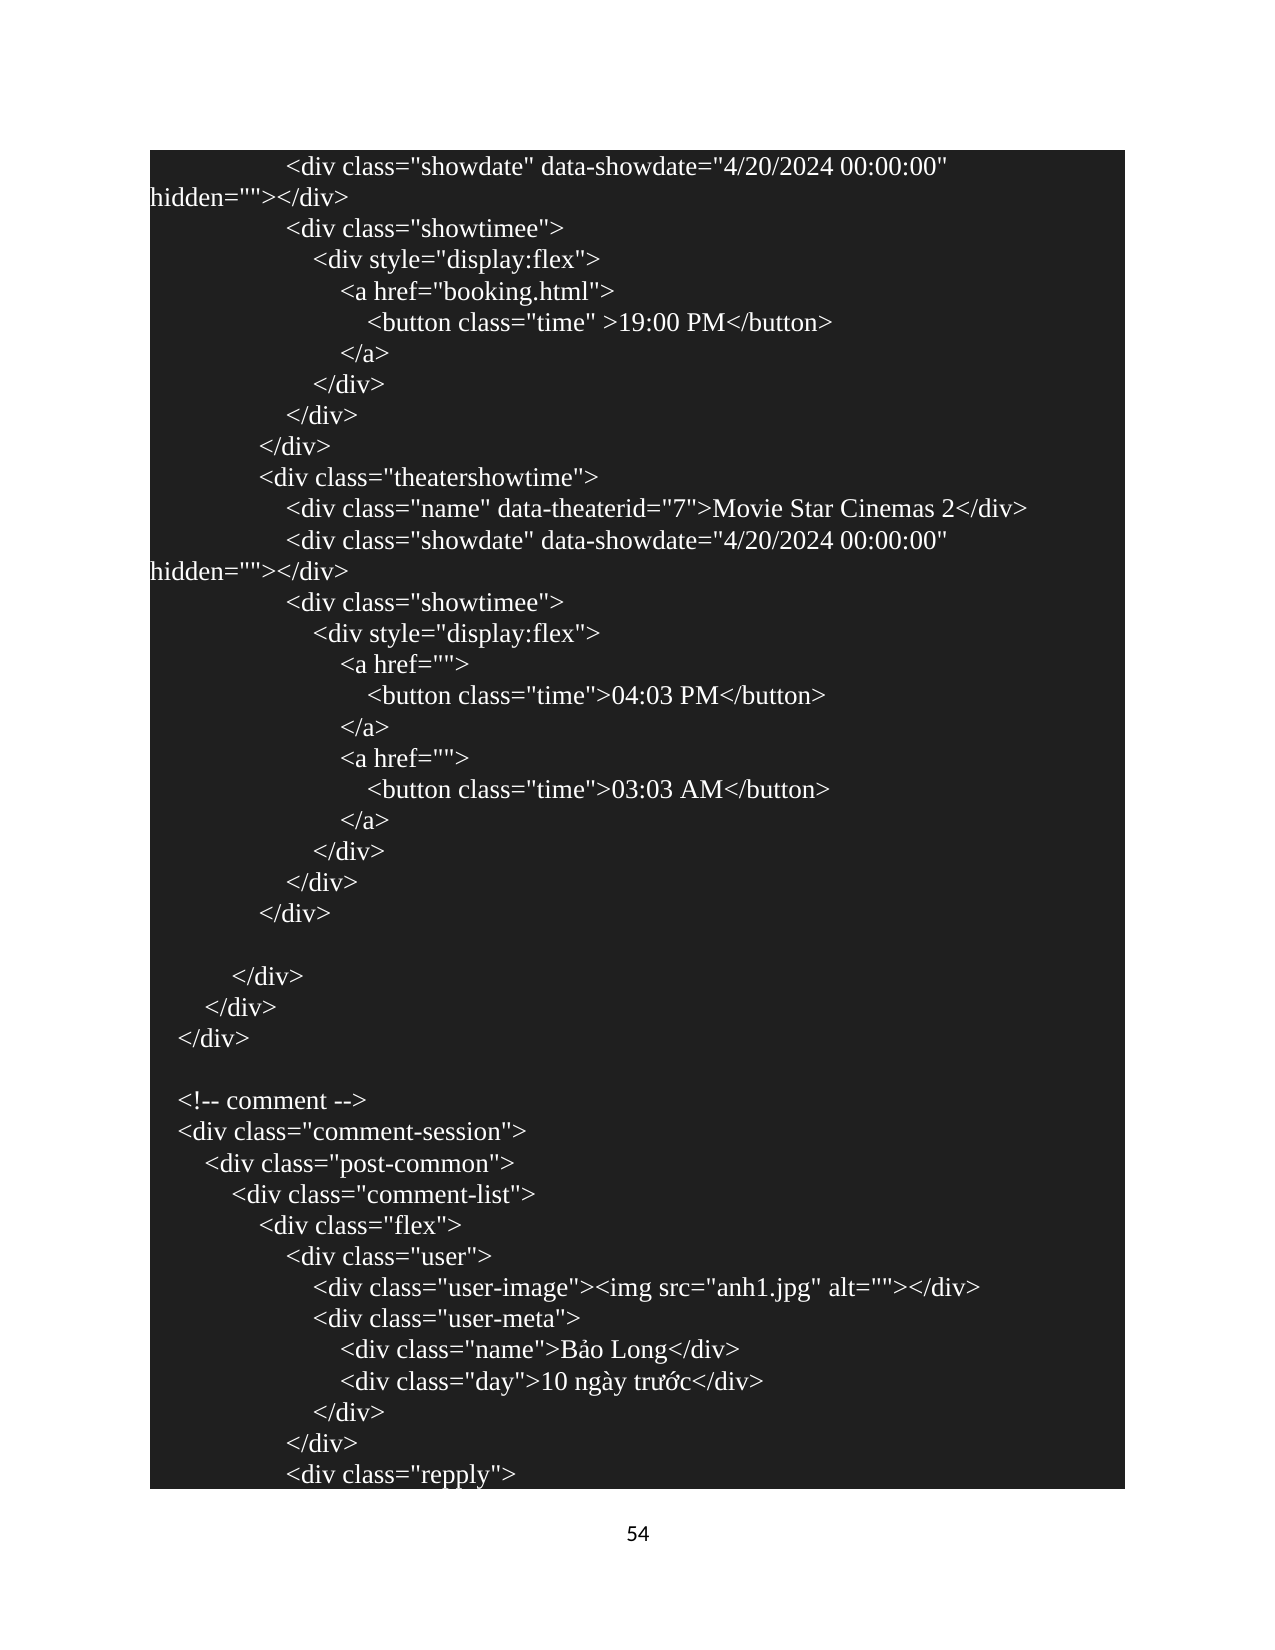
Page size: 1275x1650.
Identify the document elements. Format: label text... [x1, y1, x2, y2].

text </div> [150, 430, 1125, 461]
text <div style="display:flex"> [150, 617, 1125, 648]
text <!-- comment --> [150, 1084, 1125, 1116]
text <button class="time">04:03 PM</button> [150, 679, 1125, 711]
text </div> [150, 1022, 1125, 1053]
text <div class="user-meta"> [150, 1302, 1125, 1333]
text </div> [150, 835, 1125, 866]
text <a href=""> [150, 742, 1125, 773]
text </div> [150, 1396, 1125, 1427]
text <div class="day">10 ngày trước</div> [150, 1365, 1125, 1396]
text <div class="comment-list"> [150, 1178, 1125, 1209]
text <div class="name">Bảo Long</div> [150, 1333, 1125, 1365]
text </a> [150, 711, 1125, 742]
text <div class="flex"> [150, 1209, 1125, 1240]
text </a> [150, 337, 1125, 368]
text <div class="showtimee"> [150, 586, 1125, 617]
text <a href="booking.html"> [150, 274, 1125, 306]
text <div class="showdate" data-showdate="4/20/2024 00:00:00" hidden=""></div> [150, 524, 1125, 586]
text <div class="user"> [150, 1240, 1125, 1271]
text <button class="time">03:03 AM</button> [150, 773, 1125, 804]
text </div> [150, 1427, 1125, 1458]
text <div style="display:flex"> [150, 243, 1125, 274]
text <div class="showdate" data-showdate="4/20/2024 00:00:00" hidden=""></div> [150, 150, 1125, 212]
text <div class="showtimee"> [150, 212, 1125, 243]
text </div> [150, 991, 1125, 1022]
text <div class="name" data-theaterid="7">Movie Star Cinemas 2</div> [150, 493, 1125, 524]
text <button class="time" >19:00 PM</button> [150, 306, 1125, 337]
text </div> [150, 368, 1125, 399]
text </div> [150, 399, 1125, 430]
text <div class="comment-session"> [150, 1116, 1125, 1147]
text <div class="post-common"> [150, 1147, 1125, 1178]
text <div class="user-image"><img src="anh1.jpg" alt=""></div> [150, 1271, 1125, 1302]
text </div> [150, 866, 1125, 897]
text </a> [150, 804, 1125, 835]
text <div class="theatershowtime"> [150, 461, 1125, 493]
text <a href=""> [150, 648, 1125, 679]
text </div> [150, 897, 1125, 929]
text </div> [150, 960, 1125, 991]
text <div class="repply"> [150, 1458, 1125, 1489]
